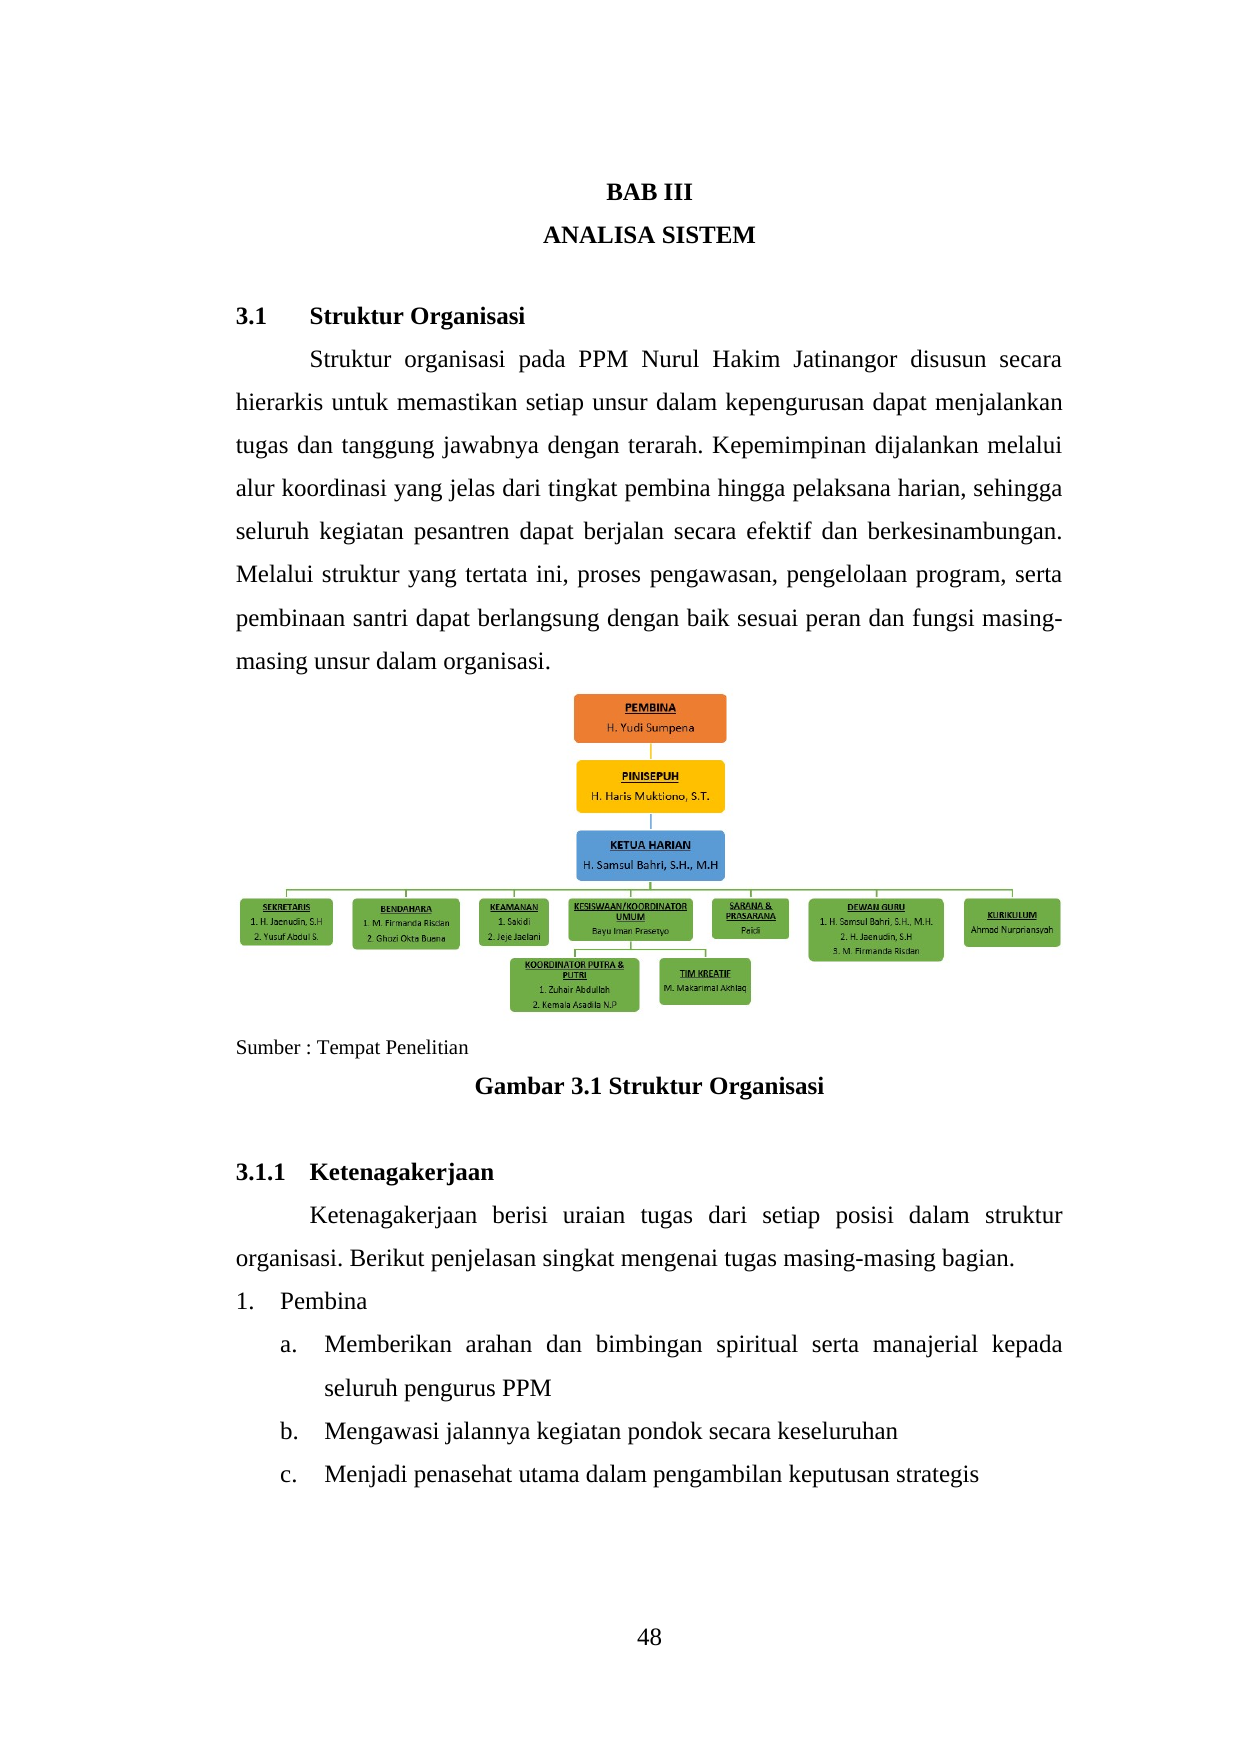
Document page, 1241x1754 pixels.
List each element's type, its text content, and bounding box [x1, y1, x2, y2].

list Pembina [236, 1286, 1063, 1315]
list Menjadi penasehat utama dalam pengambilan keputusan strategis [280, 1459, 1063, 1488]
list Gambar 3.1 Struktur Organisasi [236, 1071, 1063, 1099]
list Memberikan arahan dan bimbingan spiritual serta manajerial kepada seluruh pengurus PPM [280, 1329, 1063, 1401]
list Sumber : Tempat Penelitian [236, 1035, 1063, 1059]
list Ketenagakerjaan [236, 1157, 1063, 1186]
list Ketenagakerjaan berisi uraian tugas dari setiap posisi dalam struktur organisasi. Berikut penjelasan singkat mengenai tugas masing-masing bagian. [236, 1200, 1063, 1272]
list Mengawasi jalannya kegiatan pondok secara keseluruhan [280, 1416, 1063, 1444]
picture [235, 688, 1064, 1021]
list Struktur Organisasi [236, 301, 1063, 329]
list Struktur organisasi pada PPM Nurul Hakim Jatinangor disusun secara hierarkis untuk memastikan setiap unsur dalam kepengurusan dapat menjalankan tugas dan tanggung jawabnya dengan terarah. Kepemimpinan dijalankan melalui alur koordinasi yang jelas dari tingkat pembina hingga pelaksana harian, sehingga seluruh kegiatan pesantren dapat berjalan secara efektif dan berkesinambungan. Melalui struktur yang tertata ini, proses pengawasan, pengelolaan program, serta pembinaan santri dapat berlangsung dengan baik sesuai peran dan fungsi masing-masing unsur dalam organisasi. [236, 344, 1063, 674]
text BAB III ANALISA SISTEM [236, 177, 1063, 249]
